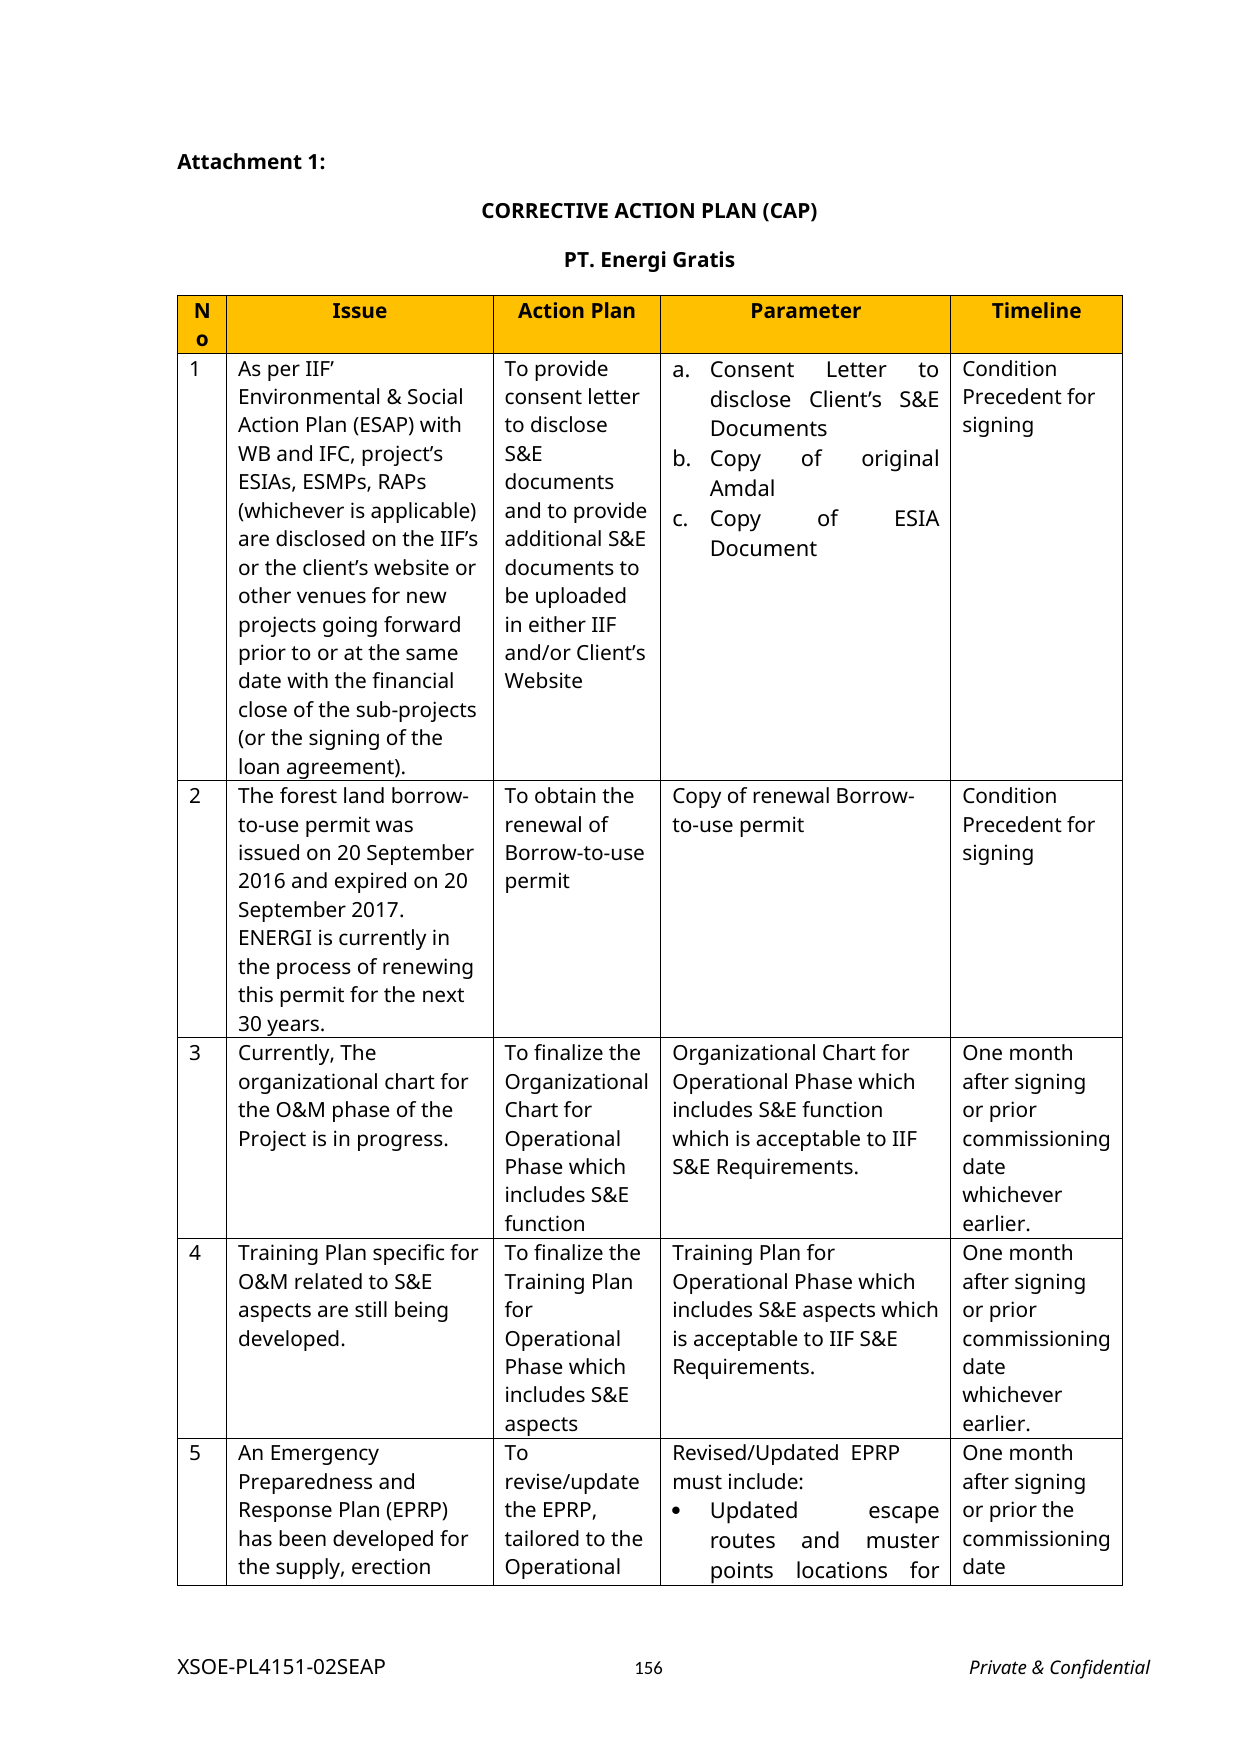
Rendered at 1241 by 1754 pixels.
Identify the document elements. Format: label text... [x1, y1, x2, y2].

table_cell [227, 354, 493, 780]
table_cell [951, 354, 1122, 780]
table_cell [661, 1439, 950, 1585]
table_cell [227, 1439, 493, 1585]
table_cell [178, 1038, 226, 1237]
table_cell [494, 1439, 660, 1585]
text PT. Energi Gratis [177, 246, 1122, 274]
text CORRECTIVE ACTION PLAN (CAP) [177, 196, 1122, 225]
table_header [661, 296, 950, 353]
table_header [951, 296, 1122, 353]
text Attachment 1: [177, 147, 1122, 175]
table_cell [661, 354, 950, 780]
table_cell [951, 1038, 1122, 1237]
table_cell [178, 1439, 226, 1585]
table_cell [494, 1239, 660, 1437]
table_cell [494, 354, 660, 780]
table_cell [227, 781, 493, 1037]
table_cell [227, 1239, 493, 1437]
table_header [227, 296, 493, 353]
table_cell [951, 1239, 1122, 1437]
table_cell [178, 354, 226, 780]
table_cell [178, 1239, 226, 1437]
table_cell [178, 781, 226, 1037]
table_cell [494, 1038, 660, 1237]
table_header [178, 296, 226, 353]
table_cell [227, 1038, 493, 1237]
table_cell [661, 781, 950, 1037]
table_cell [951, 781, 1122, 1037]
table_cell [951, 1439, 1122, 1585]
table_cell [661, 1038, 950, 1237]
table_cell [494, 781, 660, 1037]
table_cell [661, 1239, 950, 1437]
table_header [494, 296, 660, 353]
